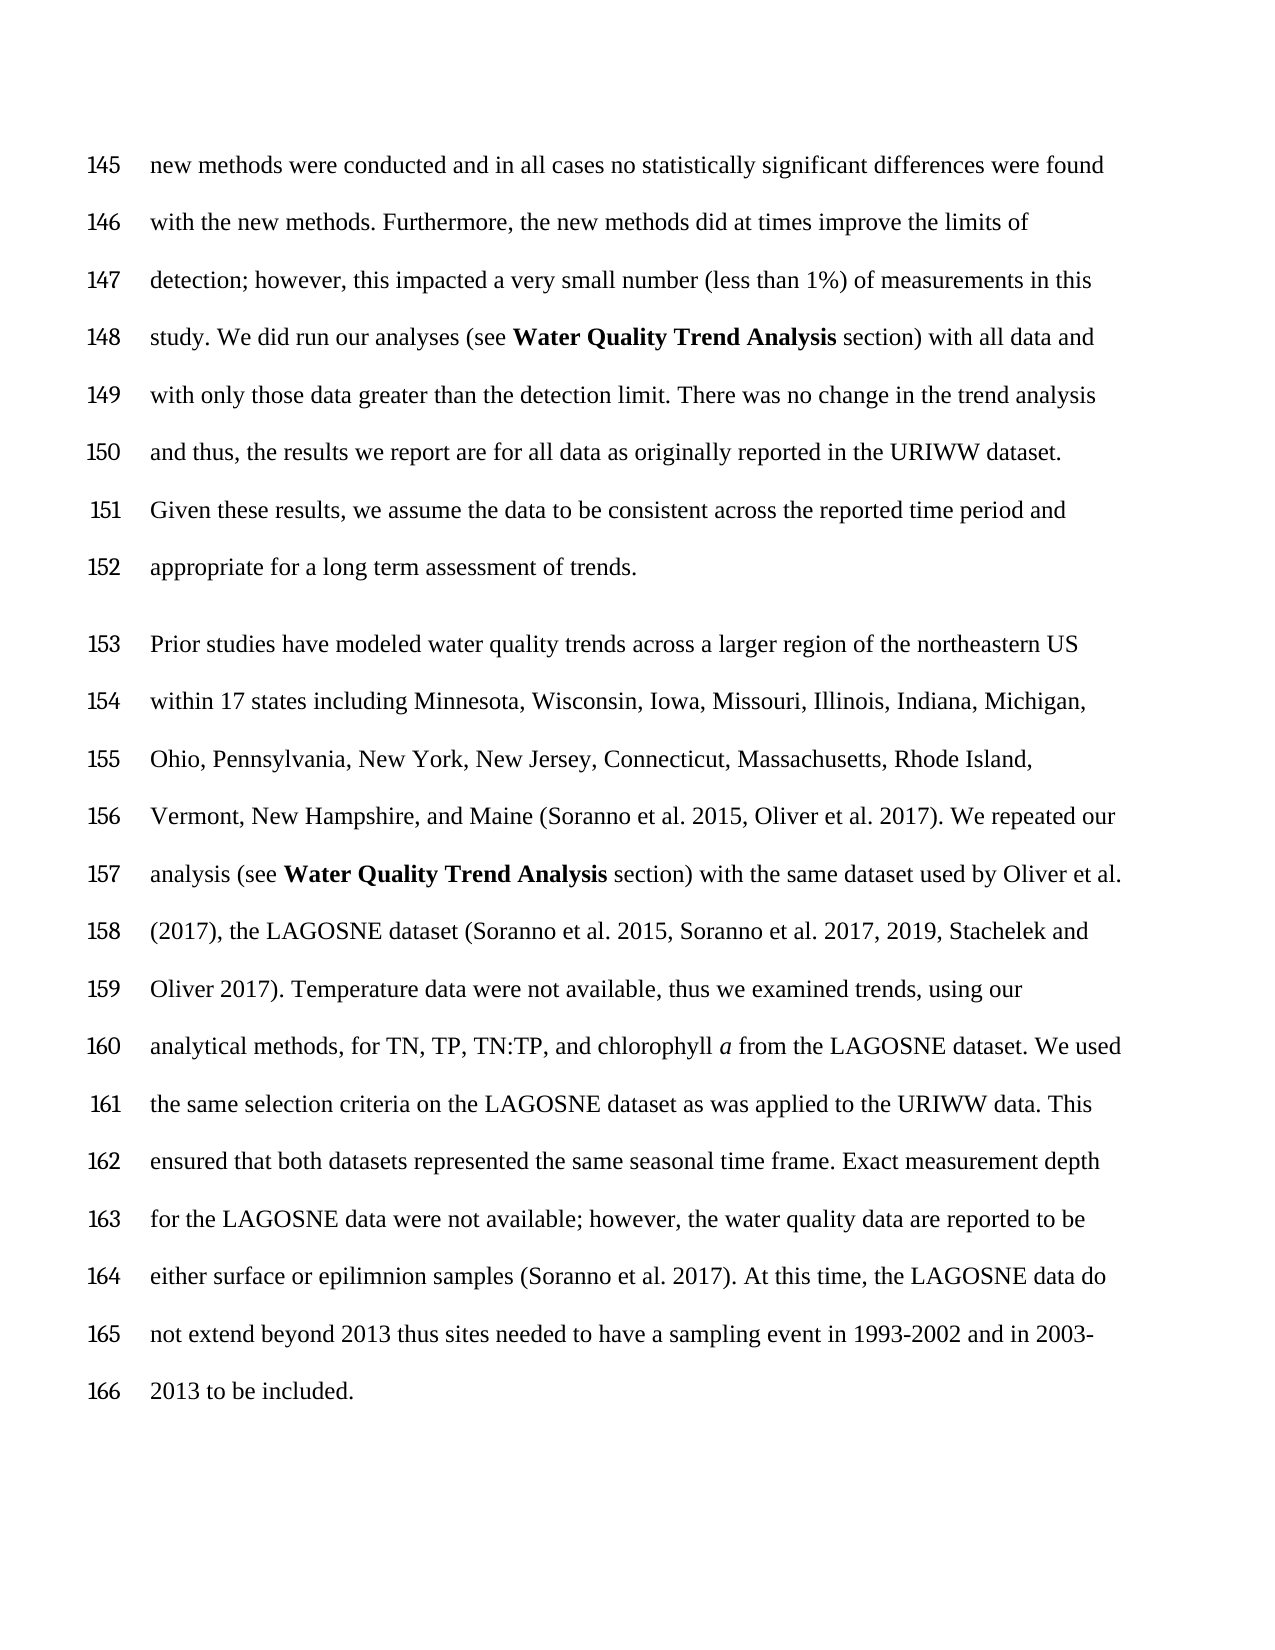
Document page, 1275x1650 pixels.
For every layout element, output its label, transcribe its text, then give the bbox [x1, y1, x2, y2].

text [150, 150, 1125, 581]
text Prior studies have modeled water quality trends across a larger region of the northeastern US within 17 states including Minnesota, Wisconsin, Iowa, Missouri, Illinois, Indiana, Michigan, Ohio, Pennsylvania, New York, New Jersey, Connecticut, Massachusetts, Rhode Island, Vermont, New Hampshire, and Maine (Soranno et al. 2015, Oliver et al. 2017). We repeated our analysis (see Water Quality Trend Analysis section) with the same dataset used by Oliver et al. (2017), the LAGOSNE dataset (Soranno et al. 2015, Soranno et al. 2017, 2019, Stachelek and Oliver 2017). Temperature data were not available, thus we examined trends, using our analytical methods, for TN, TP, TN:TP, and chlorophyll a from the LAGOSNE dataset. We used the same selection criteria on the LAGOSNE dataset as was applied to the URIWW data. This ensured that both datasets represented the same seasonal time frame. Exact measurement depth for the LAGOSNE data were not available; however, the water quality data are reported to be either surface or epilimnion samples (Soranno et al. 2017). At this time, the LAGOSNE data do not extend beyond 2013 thus sites needed to have a sampling event in 1993-2002 and in 2003-2013 to be included. [150, 629, 1125, 1405]
